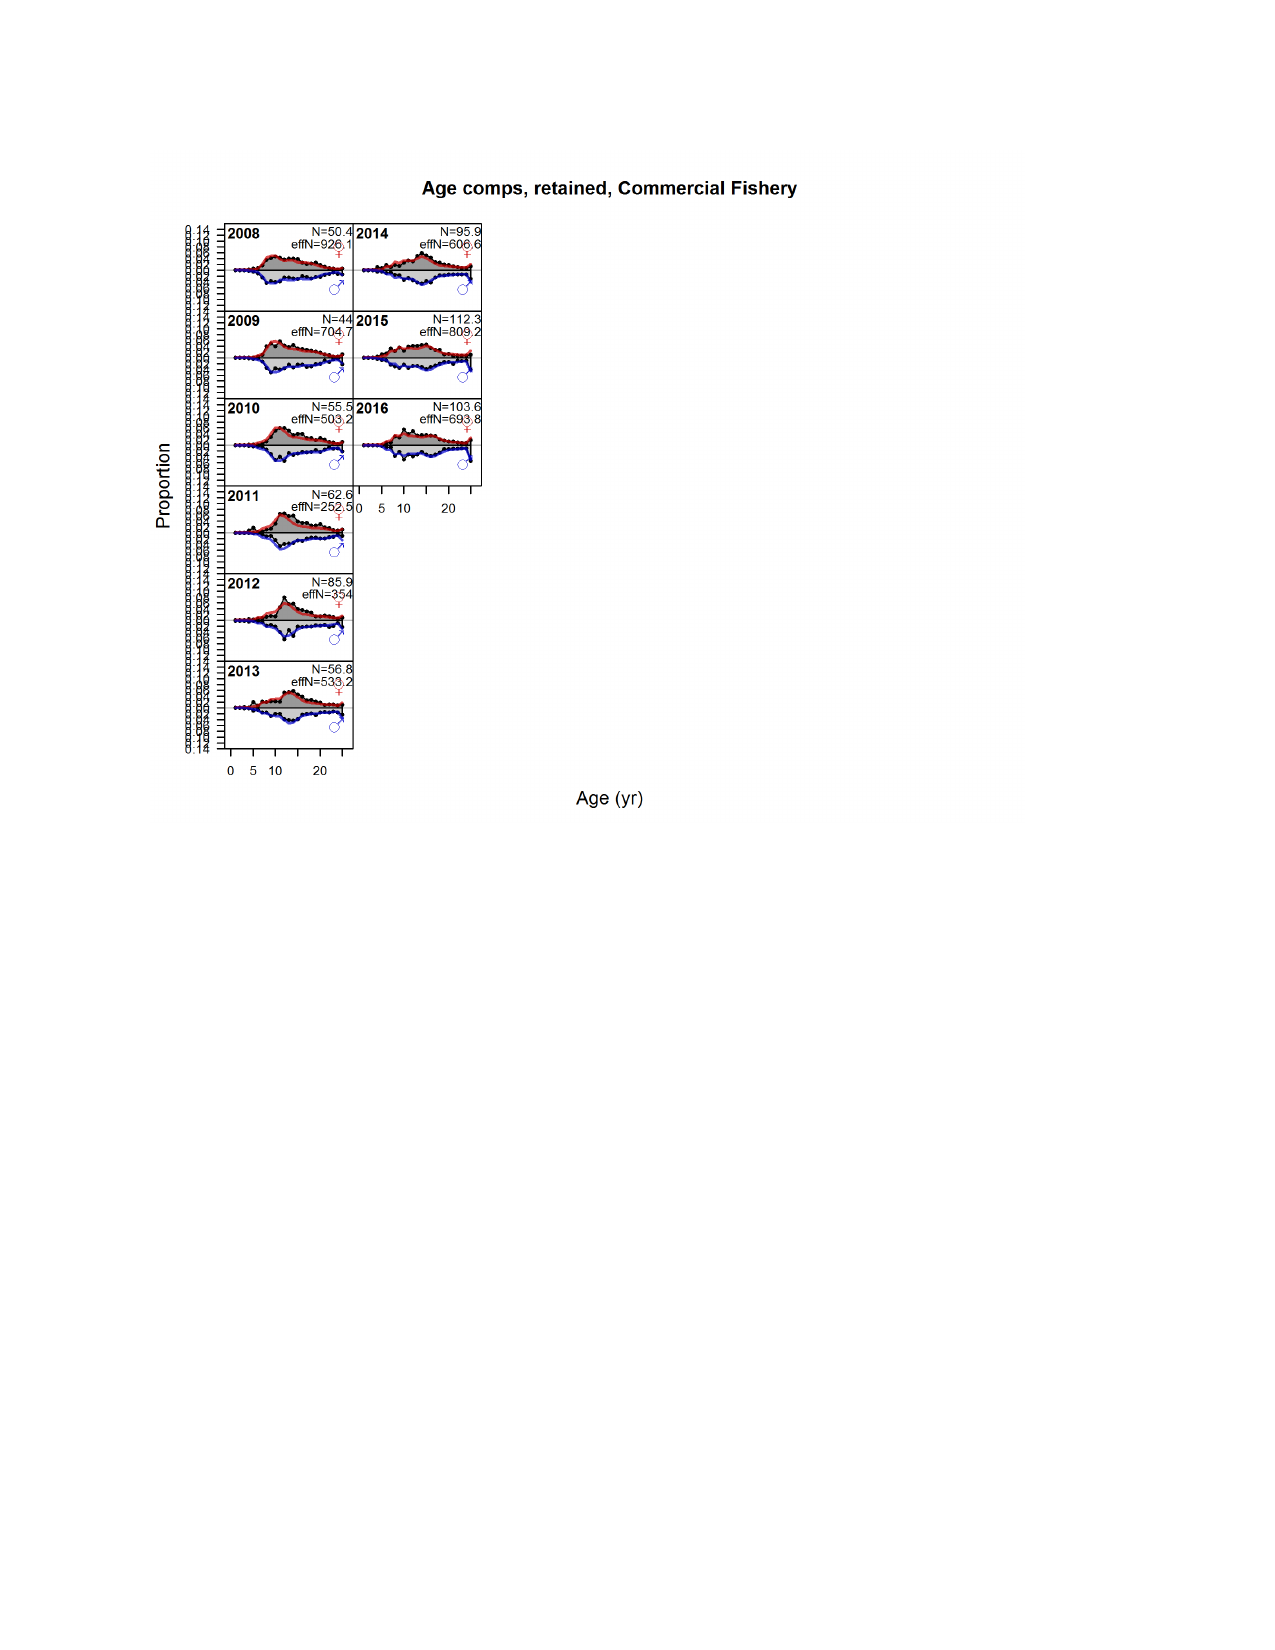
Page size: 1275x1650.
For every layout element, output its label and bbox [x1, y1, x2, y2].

picture [150, 150, 1025, 823]
